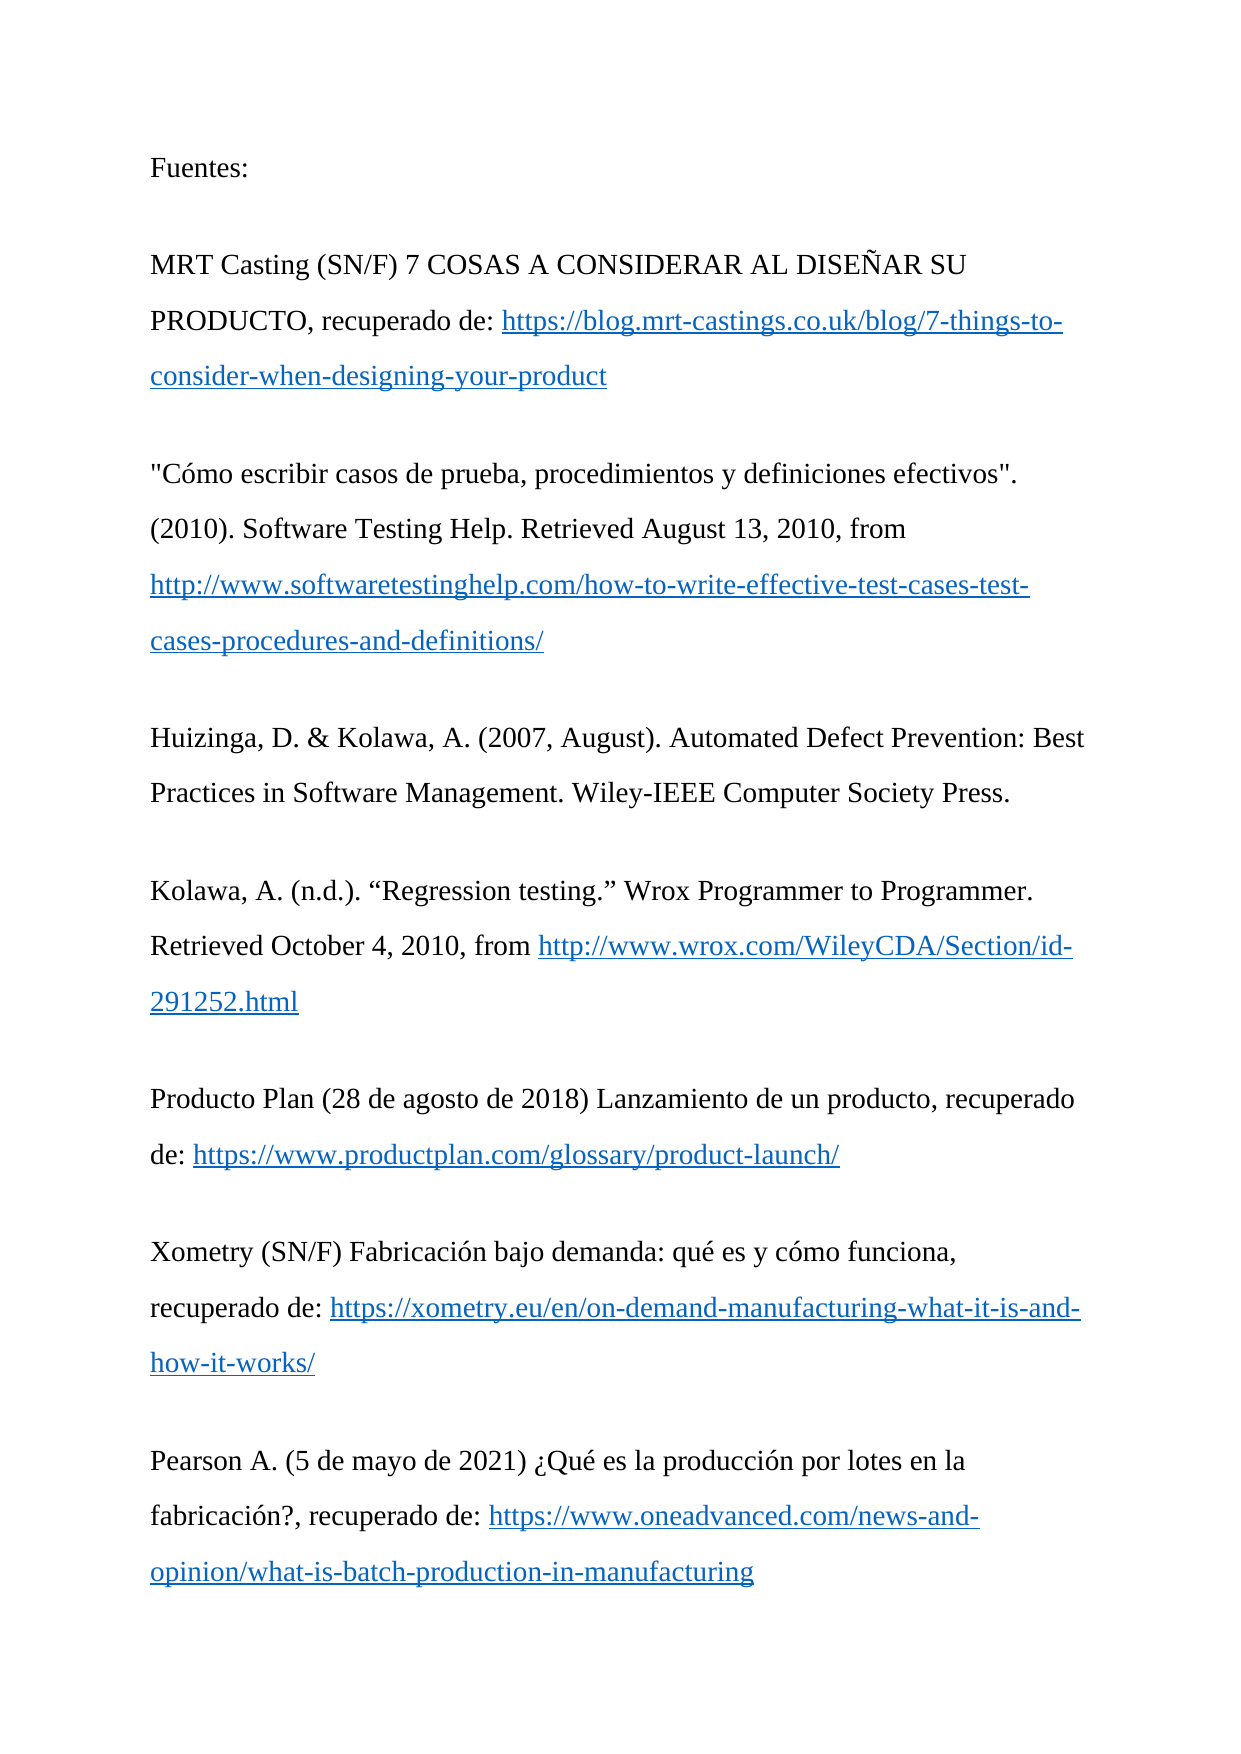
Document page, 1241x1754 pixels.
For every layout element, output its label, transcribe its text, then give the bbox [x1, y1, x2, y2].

text Fuentes: [150, 150, 1090, 183]
text "Cómo escribir casos de prueba, procedimientos y definiciones efectivos". (2010). Software Testing Help. Retrieved August 13, 2010, from http://www.softwaretestinghelp.com/how-to-write-effective-test-cases-test-cases-procedures-and-definitions/ [150, 456, 1090, 656]
text MRT Casting (SN/F) 7 COSAS A CONSIDERAR AL DISEÑAR SU PRODUCTO, recuperado de: https://blog.mrt-castings.co.uk/blog/7-things-to-consider-when-designing-your-product [150, 247, 1090, 392]
text Kolawa, A. (n.d.). “Regression testing.” Wrox Programmer to Programmer. Retrieved October 4, 2010, from http://www.wrox.com/WileyCDA/Section/id-291252.html [150, 873, 1090, 1018]
text Producto Plan (28 de agosto de 2018) Lanzamiento de un producto, recuperado de: https://www.productplan.com/glossary/product-launch/ [150, 1081, 1090, 1171]
text Huizinga, D. & Kolawa, A. (2007, August). Automated Defect Prevention: Best Practices in Software Management. Wiley-IEEE Computer Society Press. [150, 720, 1090, 809]
text Xometry (SN/F) Fabricación bajo demanda: qué es y cómo funciona, recuperado de: https://xometry.eu/en/on-demand-manufacturing-what-it-is-and-how-it-works/ [150, 1234, 1090, 1379]
text Pearson A. (5 de mayo de 2021) ¿Qué es la producción por lotes en la fabricación?, recuperado de: https://www.oneadvanced.com/news-and-opinion/what-is-batch-production-in-manufacturing [150, 1443, 1090, 1588]
